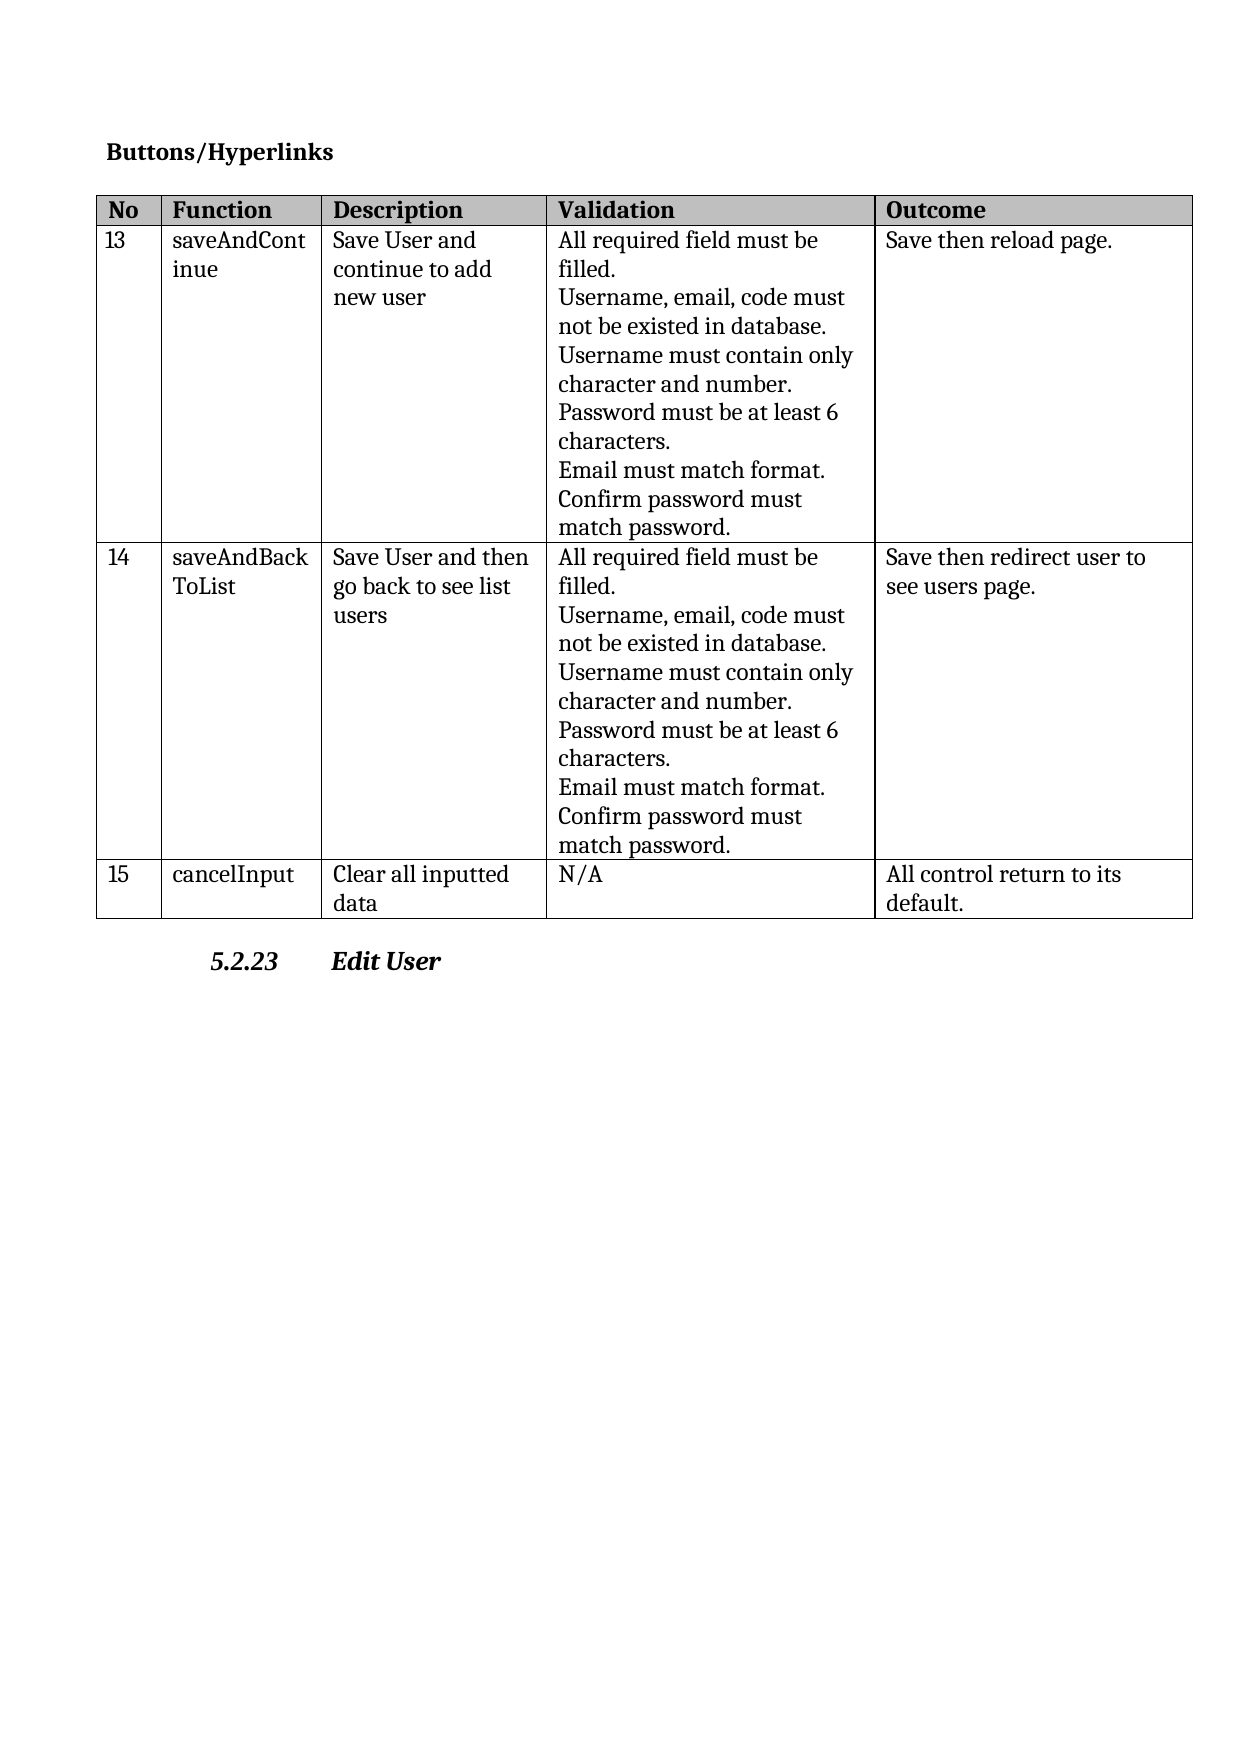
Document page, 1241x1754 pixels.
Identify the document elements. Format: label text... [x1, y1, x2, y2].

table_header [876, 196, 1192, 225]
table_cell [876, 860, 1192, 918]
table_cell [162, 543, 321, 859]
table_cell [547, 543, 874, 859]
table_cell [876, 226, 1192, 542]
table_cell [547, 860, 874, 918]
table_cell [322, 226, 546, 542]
text Buttons/Hyperlinks [106, 137, 1209, 166]
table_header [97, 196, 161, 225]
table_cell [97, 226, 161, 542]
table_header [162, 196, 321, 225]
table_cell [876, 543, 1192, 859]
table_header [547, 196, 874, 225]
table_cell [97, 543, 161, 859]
list Edit User [210, 945, 1209, 977]
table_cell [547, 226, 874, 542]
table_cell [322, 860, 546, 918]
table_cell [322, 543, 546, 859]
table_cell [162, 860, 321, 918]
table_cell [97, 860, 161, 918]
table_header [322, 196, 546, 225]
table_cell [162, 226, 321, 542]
